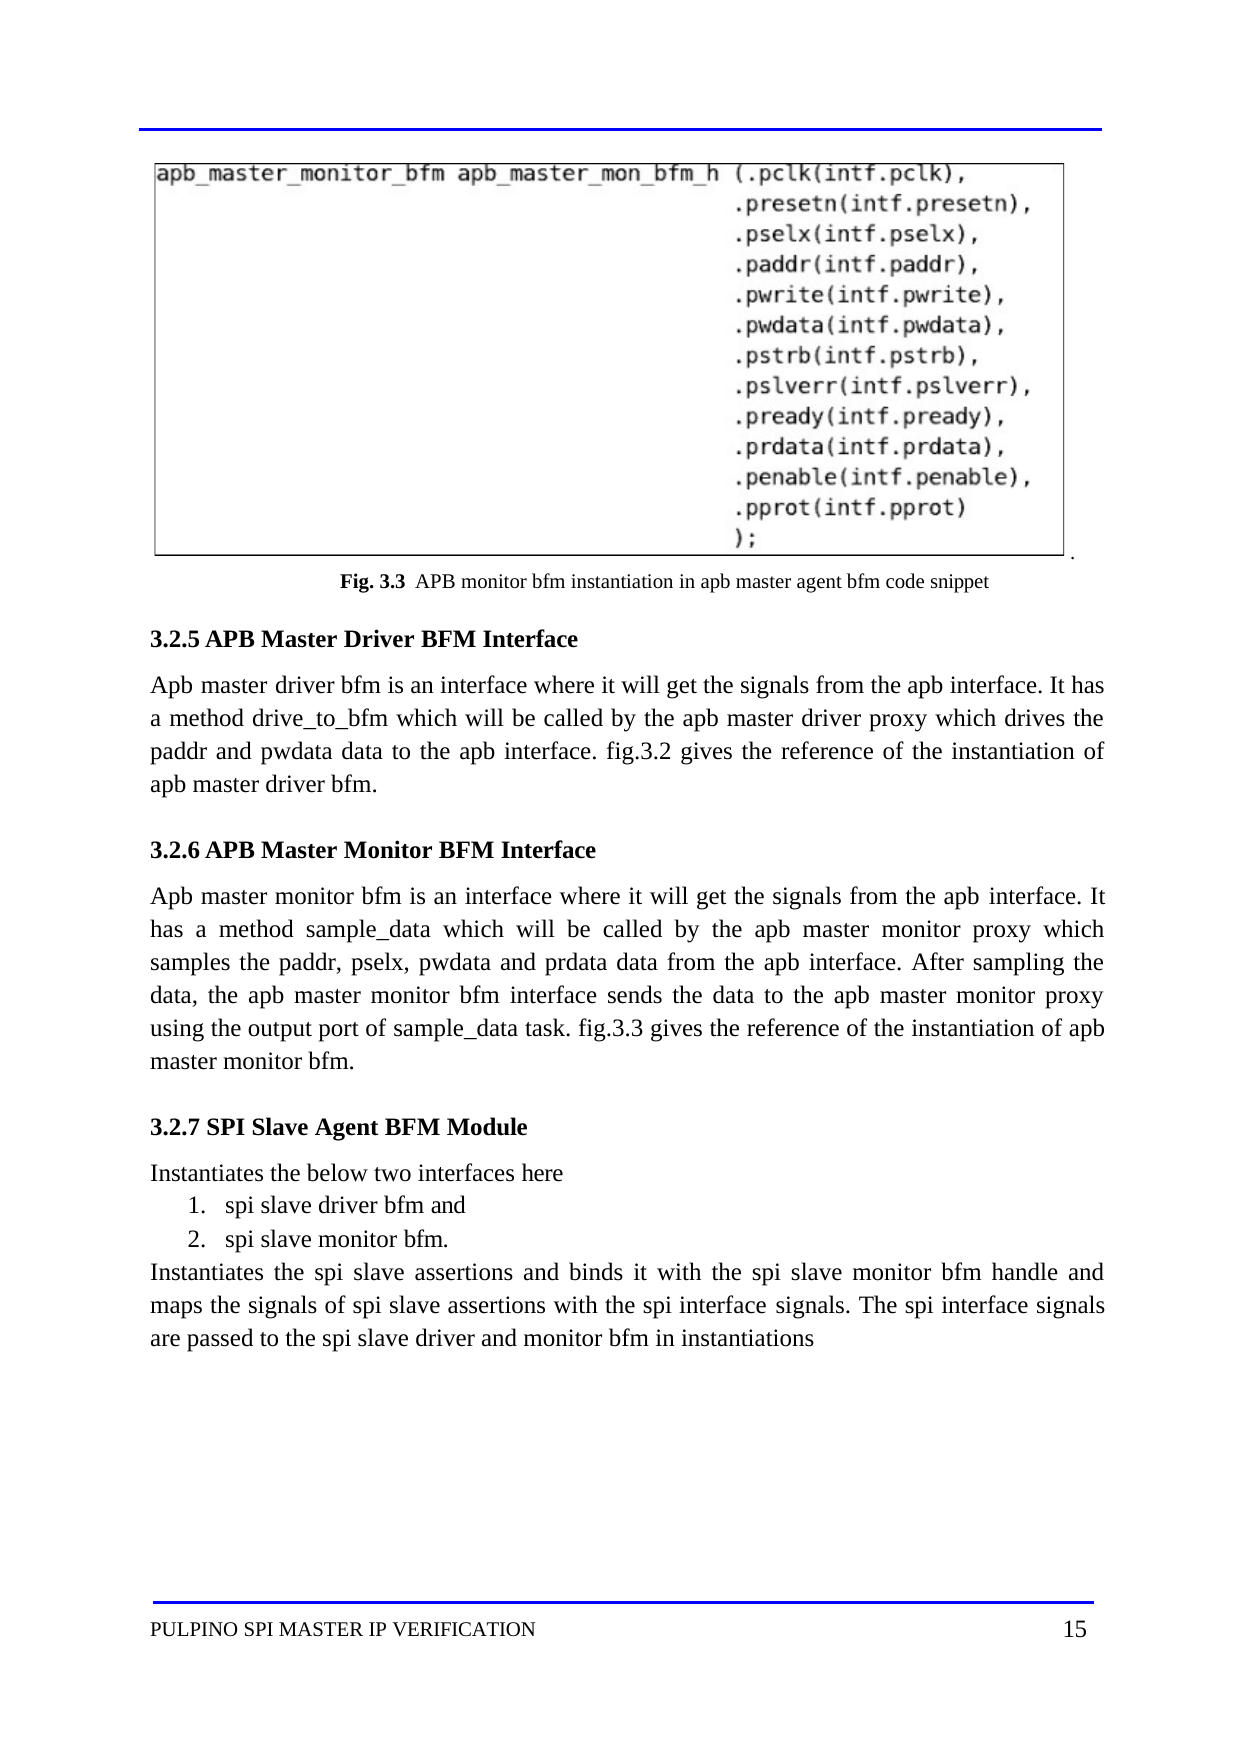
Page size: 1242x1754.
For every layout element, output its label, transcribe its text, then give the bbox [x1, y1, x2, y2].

subtitle SPI Slave Agent BFM Module [150, 1112, 1142, 1141]
text Instantiates the below two interfaces here [150, 1158, 1142, 1186]
list spi slave driver bfm and [187, 1191, 1142, 1219]
text Apb master monitor bfm is an interface where it will get the signals from the apb interface. It has a method sample_data which will be called by the apb master monitor proxy which samples the paddr, pselx, pwdata and prdata data from the apb interface. After sampling the data, the apb master monitor bfm interface sends the data to the apb master monitor proxy using the output port of sample_data task. fig.3.3 gives the reference of the instantiation of apb master monitor bfm. [150, 881, 1105, 1075]
subtitle APB Master Monitor BFM Interface [150, 835, 1142, 864]
subtitle APB Master Driver BFM Interface [150, 624, 1142, 653]
picture [154, 163, 1065, 556]
text Apb master driver bfm is an interface where it will get the signals from the apb interface. It has a method drive_to_bfm which will be called by the apb master driver proxy which drives the paddr and pwdata data to the apb interface. fig.3.2 gives the reference of the instantiation of apb master driver bfm. [150, 670, 1105, 798]
text . [1070, 540, 1142, 564]
list spi slave monitor bfm. [187, 1224, 1142, 1252]
text Fig. 3.3 APB monitor bfm instantiation in apb master agent bfm code snippet [340, 569, 1142, 593]
text Instantiates the spi slave assertions and binds it with the spi slave monitor bfm handle and maps the signals of spi slave assertions with the spi interface signals. The spi interface signals are passed to the spi slave driver and monitor bfm in instantiations [150, 1257, 1106, 1352]
